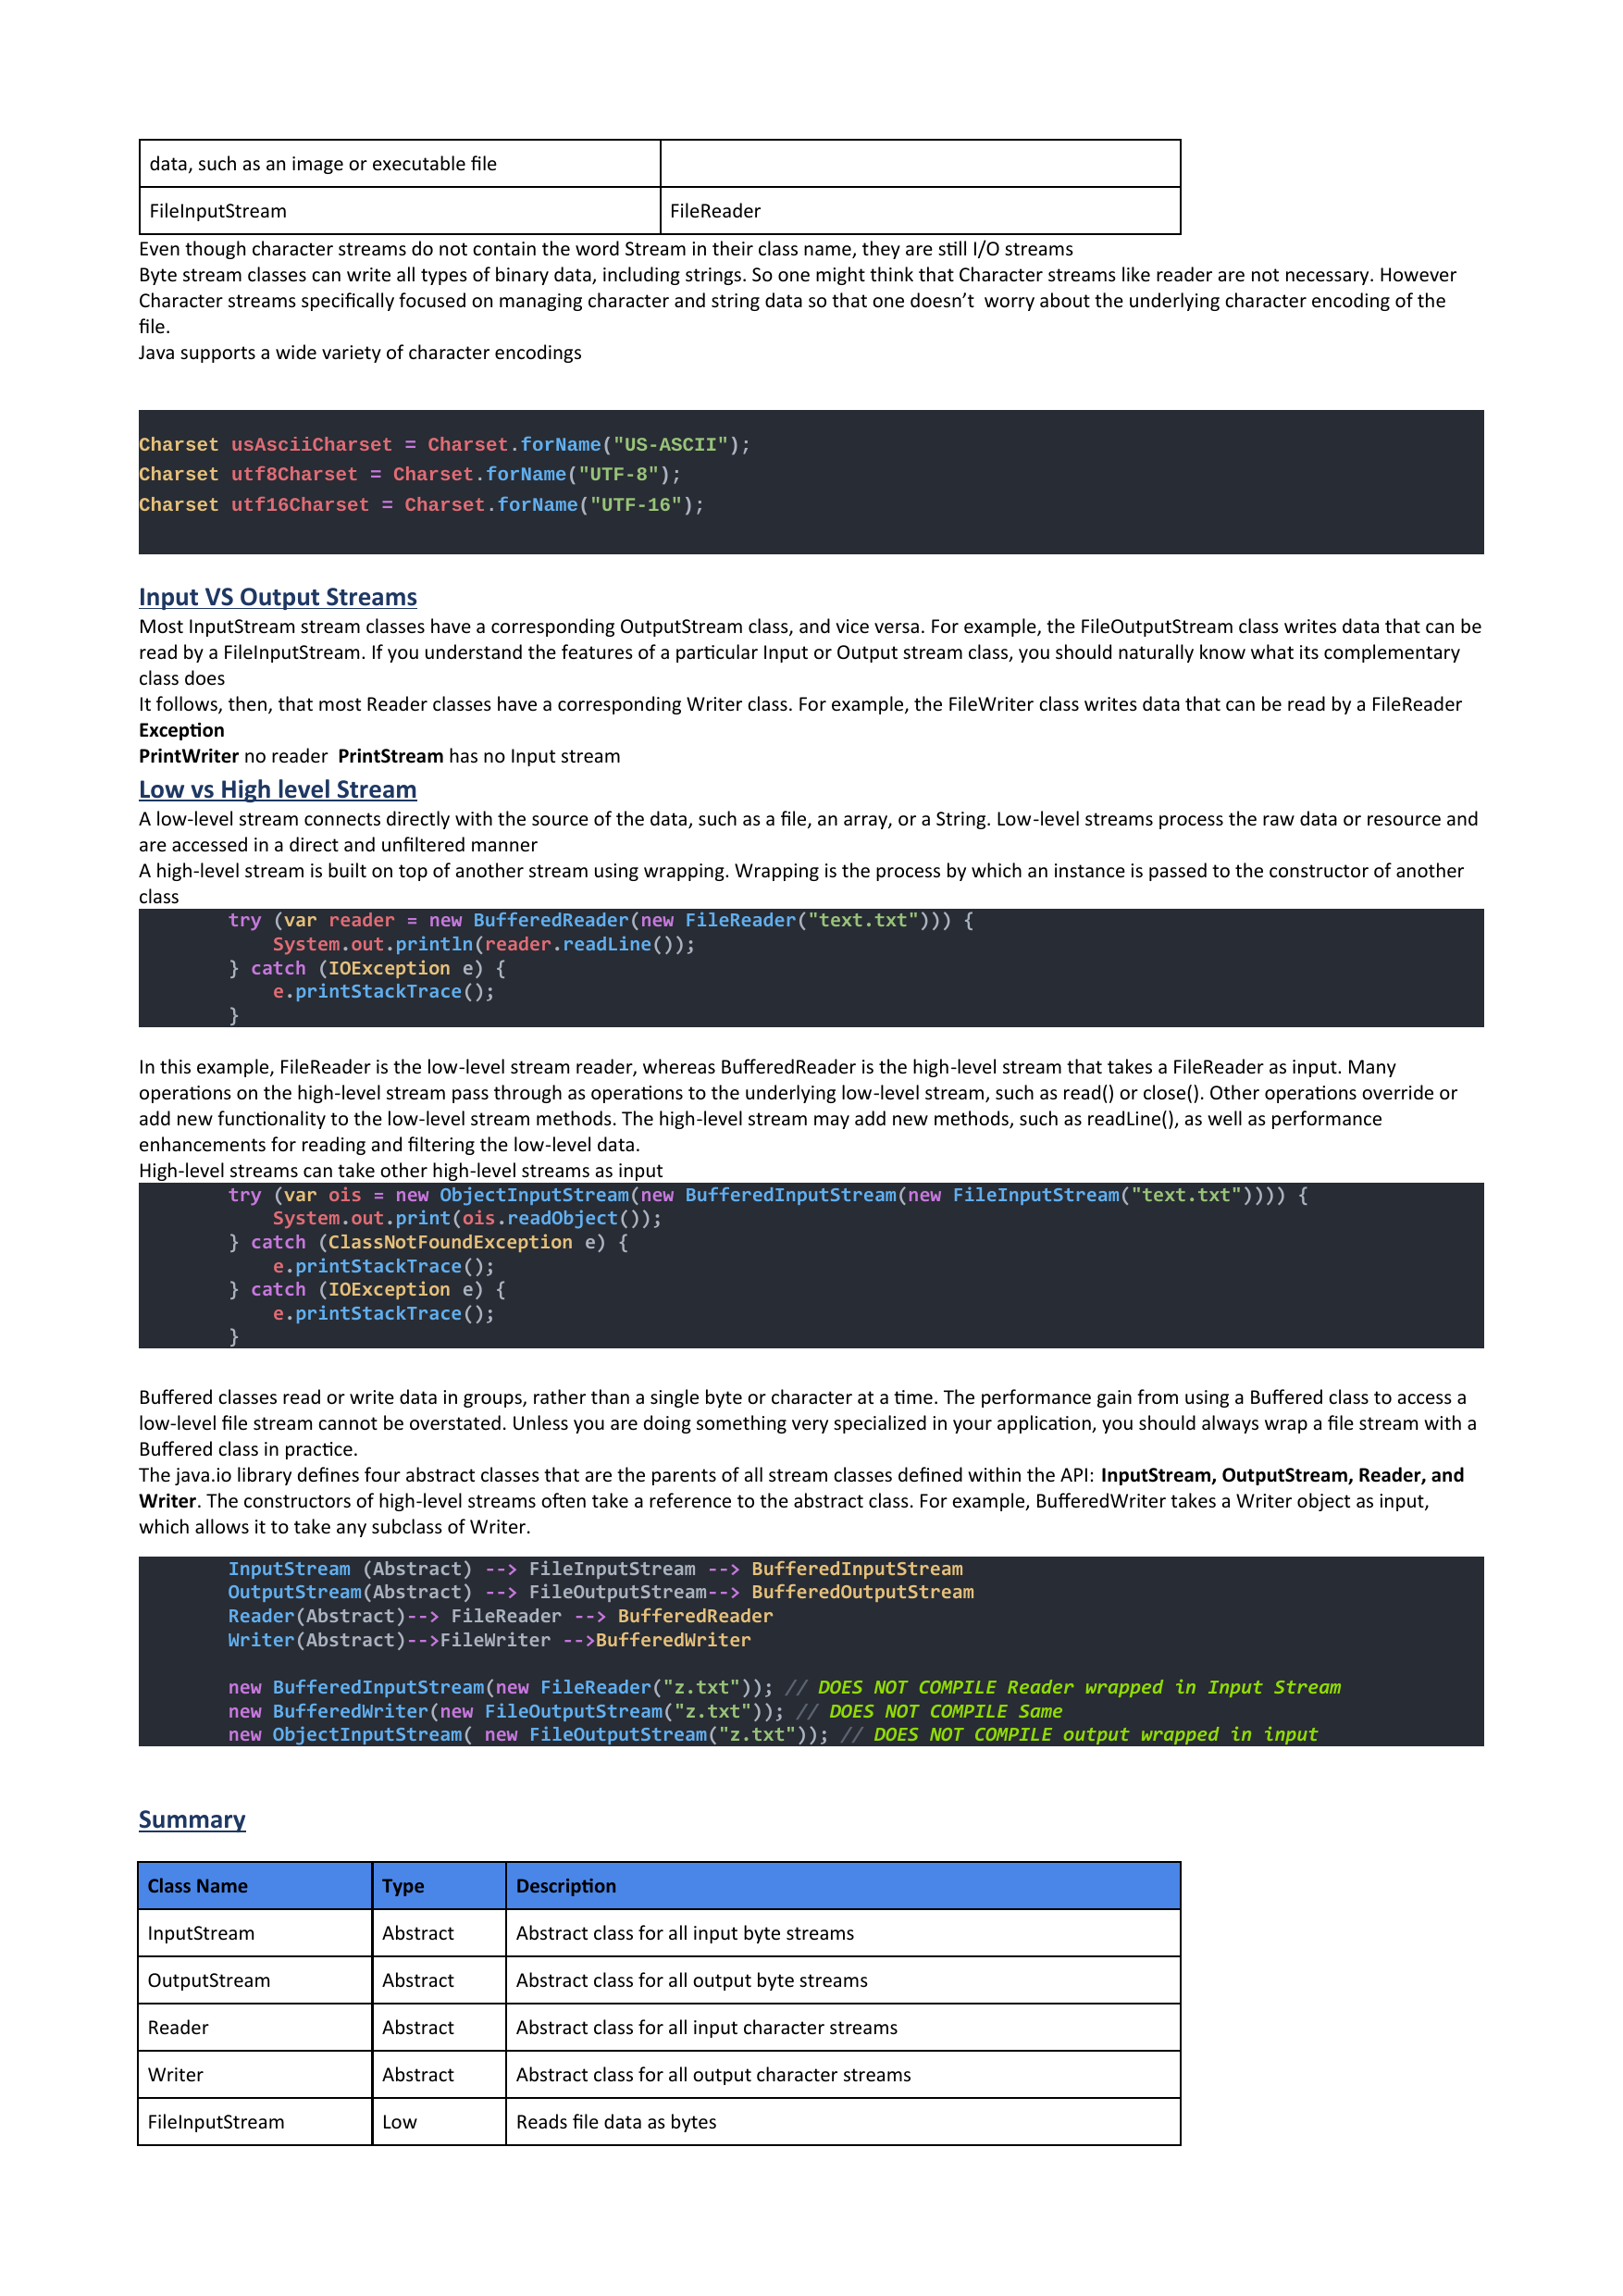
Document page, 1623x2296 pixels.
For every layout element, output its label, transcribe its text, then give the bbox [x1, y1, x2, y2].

text Most InputStream stream classes have a corresponding OutputStream class, and vice versa. For example, the FileOutputStream class writes data that can be read by a FileInputStream. If you understand the features of a particular Input or Output stream class, you should naturally know what its complementary class does [139, 613, 1484, 690]
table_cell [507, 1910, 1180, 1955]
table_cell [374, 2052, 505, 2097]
text } [139, 1003, 1484, 1027]
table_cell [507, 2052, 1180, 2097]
text InputStream (Abstract) --> FileInputStream --> BufferedInputStream [139, 1557, 1484, 1581]
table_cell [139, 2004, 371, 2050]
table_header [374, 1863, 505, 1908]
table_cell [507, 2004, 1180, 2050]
text OutputStream(Abstract) --> FileOutputStream--> BufferedOutputStream [139, 1581, 1484, 1604]
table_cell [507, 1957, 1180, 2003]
text System.out.print(ois.readObject()); [139, 1207, 1484, 1230]
text Reader(Abstract)--> FileReader --> BufferedReader [139, 1604, 1484, 1628]
subtitle Summary [139, 1802, 1484, 1835]
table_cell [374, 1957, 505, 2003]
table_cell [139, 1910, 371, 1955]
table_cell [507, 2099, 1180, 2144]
text new BufferedInputStream(new FileReader("z.txt")); // DOES NOT COMPILE Reader wrapped in Input Stream [139, 1675, 1484, 1699]
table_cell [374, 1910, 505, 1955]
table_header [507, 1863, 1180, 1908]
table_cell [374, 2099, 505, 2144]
text Exception [139, 716, 1484, 742]
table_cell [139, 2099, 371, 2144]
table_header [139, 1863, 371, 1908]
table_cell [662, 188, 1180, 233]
text System.out.println(reader.readLine()); [139, 932, 1484, 956]
text } catch (ClassNotFoundException e) { [139, 1230, 1484, 1254]
text Java supports a wide variety of character encodings [139, 339, 1484, 365]
text A low‐level stream connects directly with the source of the data, such as a file, an array, or a String. Low‐level streams process the raw data or resource and are accessed in a direct and unfiltered manner [139, 805, 1484, 857]
text } [139, 1325, 1484, 1348]
text e.printStackTrace(); [139, 1301, 1484, 1325]
text Buffered classes read or write data in groups, rather than a single byte or character at a time. The performance gain from using a Buffered class to access a low‐level file stream cannot be overstated. Unless you are doing something very specialized in your application, you should always wrap a file stream with a Buffered class in practice. [139, 1384, 1484, 1461]
text new BufferedWriter(new FileOutputStream("z.txt")); // DOES NOT COMPILE Same [139, 1699, 1484, 1723]
text In this example, FileReader is the low‐level stream reader, whereas BufferedReader is the high‐level stream that takes a FileReader as input. Many operations on the high‐level stream pass through as operations to the underlying low‐level stream, such as read() or close(). Other operations override or add new functionality to the low‐level stream methods. The high‐level stream may add new methods, such as readLine(), as well as performance enhancements for reading and filtering the low‐level data. [139, 1053, 1484, 1157]
text A high‐level stream is built on top of another stream using wrapping. Wrapping is the process by which an instance is passed to the constructor of another class [139, 857, 1484, 909]
text Even though character streams do not contain the word Stream in their class name, they are still I/O streams [139, 235, 1484, 261]
text e.printStackTrace(); [139, 1254, 1484, 1278]
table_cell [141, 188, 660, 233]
text The java.io library defines four abstract classes that are the parents of all stream classes defined within the API: InputStream, OutputStream, Reader, and Writer. The constructors of high‐level streams often take a reference to the abstract class. For example, BufferedWriter takes a Writer object as input, which allows it to take any subclass of Writer. [139, 1461, 1484, 1539]
text It follows, then, that most Reader classes have a corresponding Writer class. For example, the FileWriter class writes data that can be read by a FileReader [139, 690, 1484, 716]
text try (var ois = new ObjectInputStream(new BufferedInputStream(new FileInputStream("text.txt")))) { [139, 1183, 1484, 1207]
text High‐level streams can take other high‐level streams as input [139, 1157, 1484, 1183]
text try (var reader = new BufferedReader(new FileReader("text.txt"))) { [139, 909, 1484, 932]
subtitle Input VS Output Streams [139, 579, 1484, 613]
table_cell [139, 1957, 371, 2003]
text e.printStackTrace(); [139, 980, 1484, 1003]
text PrintWriter no reader PrintStream has no Input stream [139, 742, 1484, 768]
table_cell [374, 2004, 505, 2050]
subtitle Low vs High level Stream [139, 772, 1484, 805]
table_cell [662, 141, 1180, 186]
text Writer(Abstract)-->FileWriter -->BufferedWriter [139, 1628, 1484, 1652]
text } catch (IOException e) { [139, 1278, 1484, 1301]
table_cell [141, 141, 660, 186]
text } catch (IOException e) { [139, 956, 1484, 980]
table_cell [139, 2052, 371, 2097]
text new ObjectInputStream( new FileOutputStream("z.txt")); // DOES NOT COMPILE output wrapped in input [139, 1723, 1484, 1746]
text Byte stream classes can write all types of binary data, including strings. So one might think that Character streams like reader are not necessary. However Character streams specifically focused on managing character and string data so that one doesn’t worry about the underlying character encoding of the file. [139, 261, 1484, 339]
